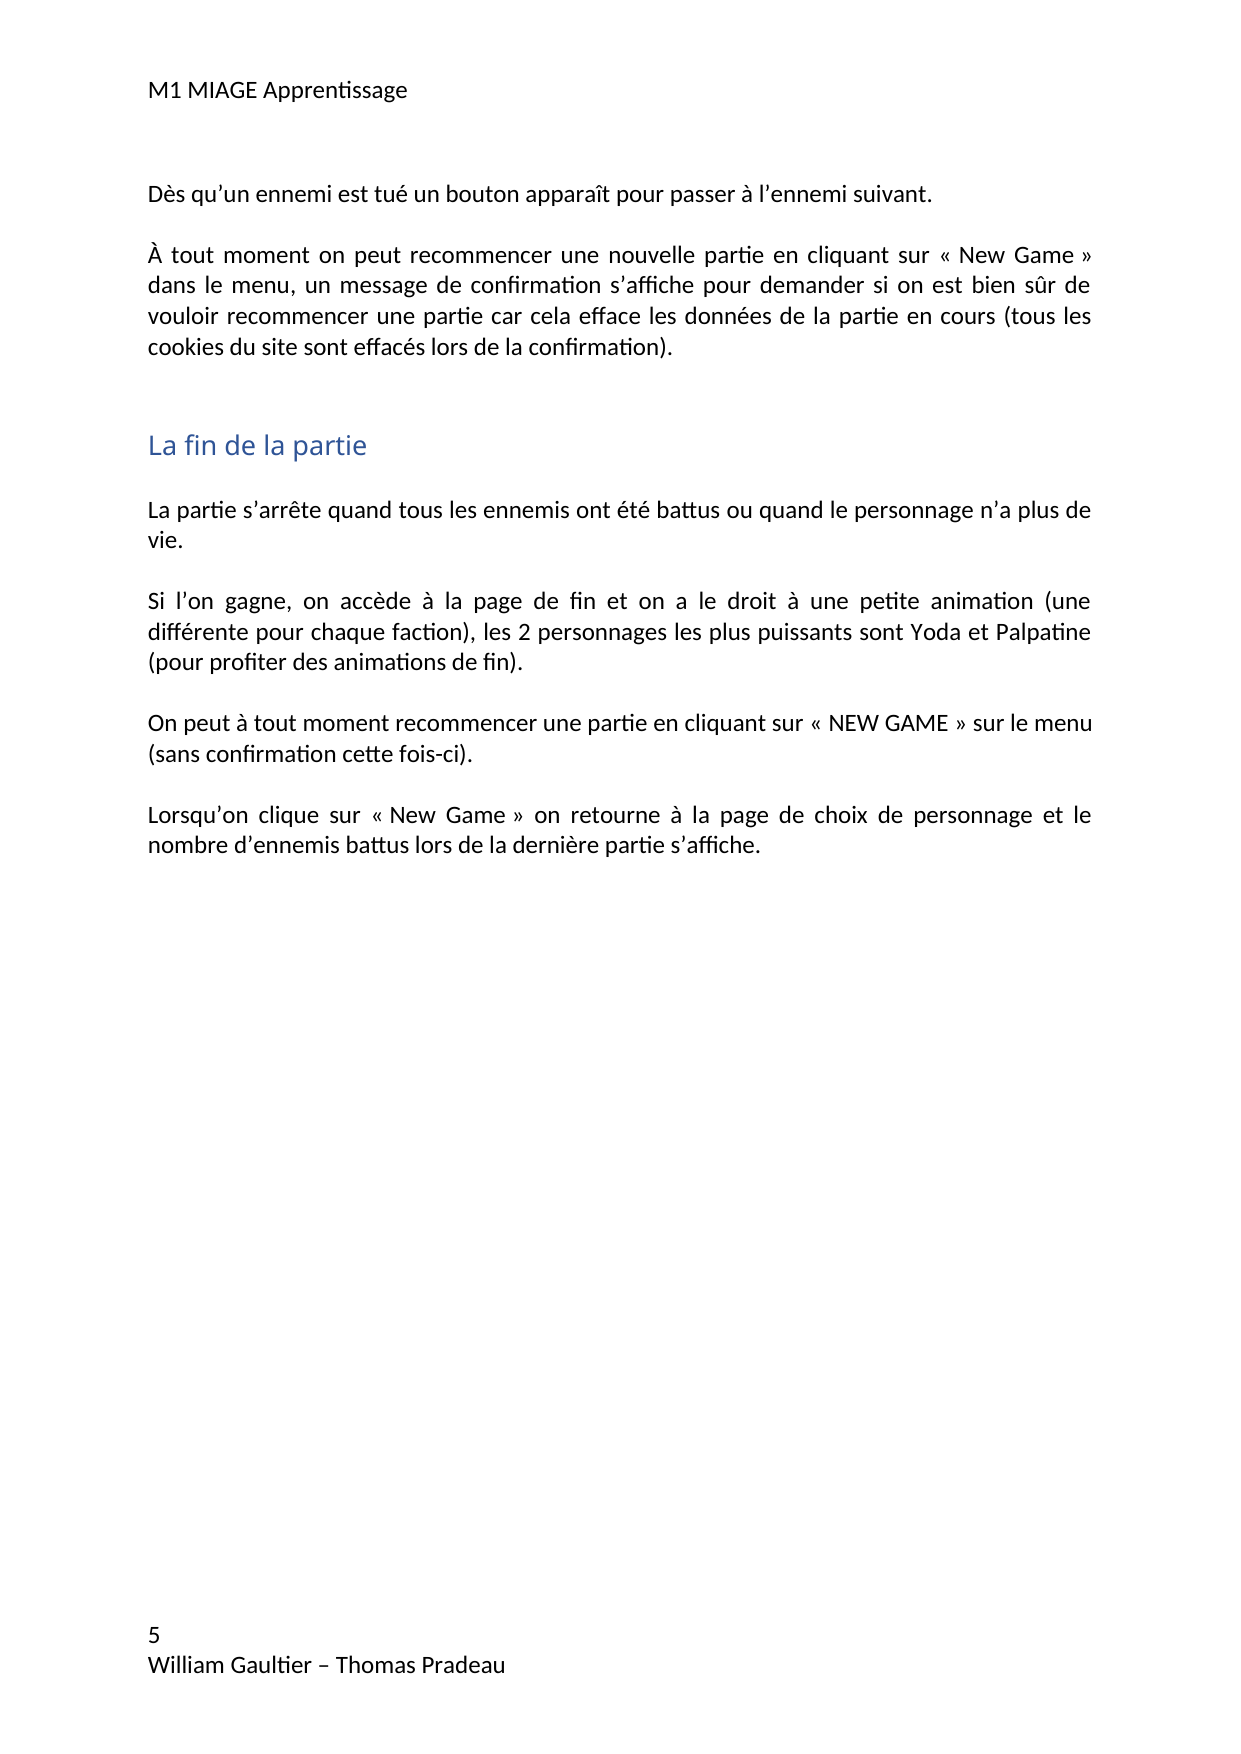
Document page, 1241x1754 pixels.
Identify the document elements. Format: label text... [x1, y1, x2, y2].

subtitle La fin de la partie [148, 426, 1093, 463]
text La partie s’arrête quand tous les ennemis ont été battus ou quand le personnage n’a plus de vie. [148, 494, 1093, 555]
text On peut à tout moment recommencer une partie en cliquant sur « NEW GAME » sur le menu (sans confirmation cette fois-ci). [148, 707, 1093, 768]
text À tout moment on peut recommencer une nouvelle partie en cliquant sur « New Game » dans le menu, un message de confirmation s’affiche pour demander si on est bien sûr de vouloir recommencer une partie car cela efface les données de la partie en cours (tous les cookies du site sont effacés lors de la confirmation). [148, 239, 1093, 361]
text Dès qu’un ennemi est tué un bouton apparaît pour passer à l’ennemi suivant. [148, 178, 1093, 209]
text Lorsqu’on clique sur « New Game » on retourne à la page de choix de personnage et le nombre d’ennemis battus lors de la dernière partie s’affiche. [148, 799, 1093, 860]
text Si l’on gagne, on accède à la page de fin et on a le droit à une petite animation (une différente pour chaque faction), les 2 personnages les plus puissants sont Yoda et Palpatine (pour profiter des animations de fin). [148, 585, 1093, 677]
